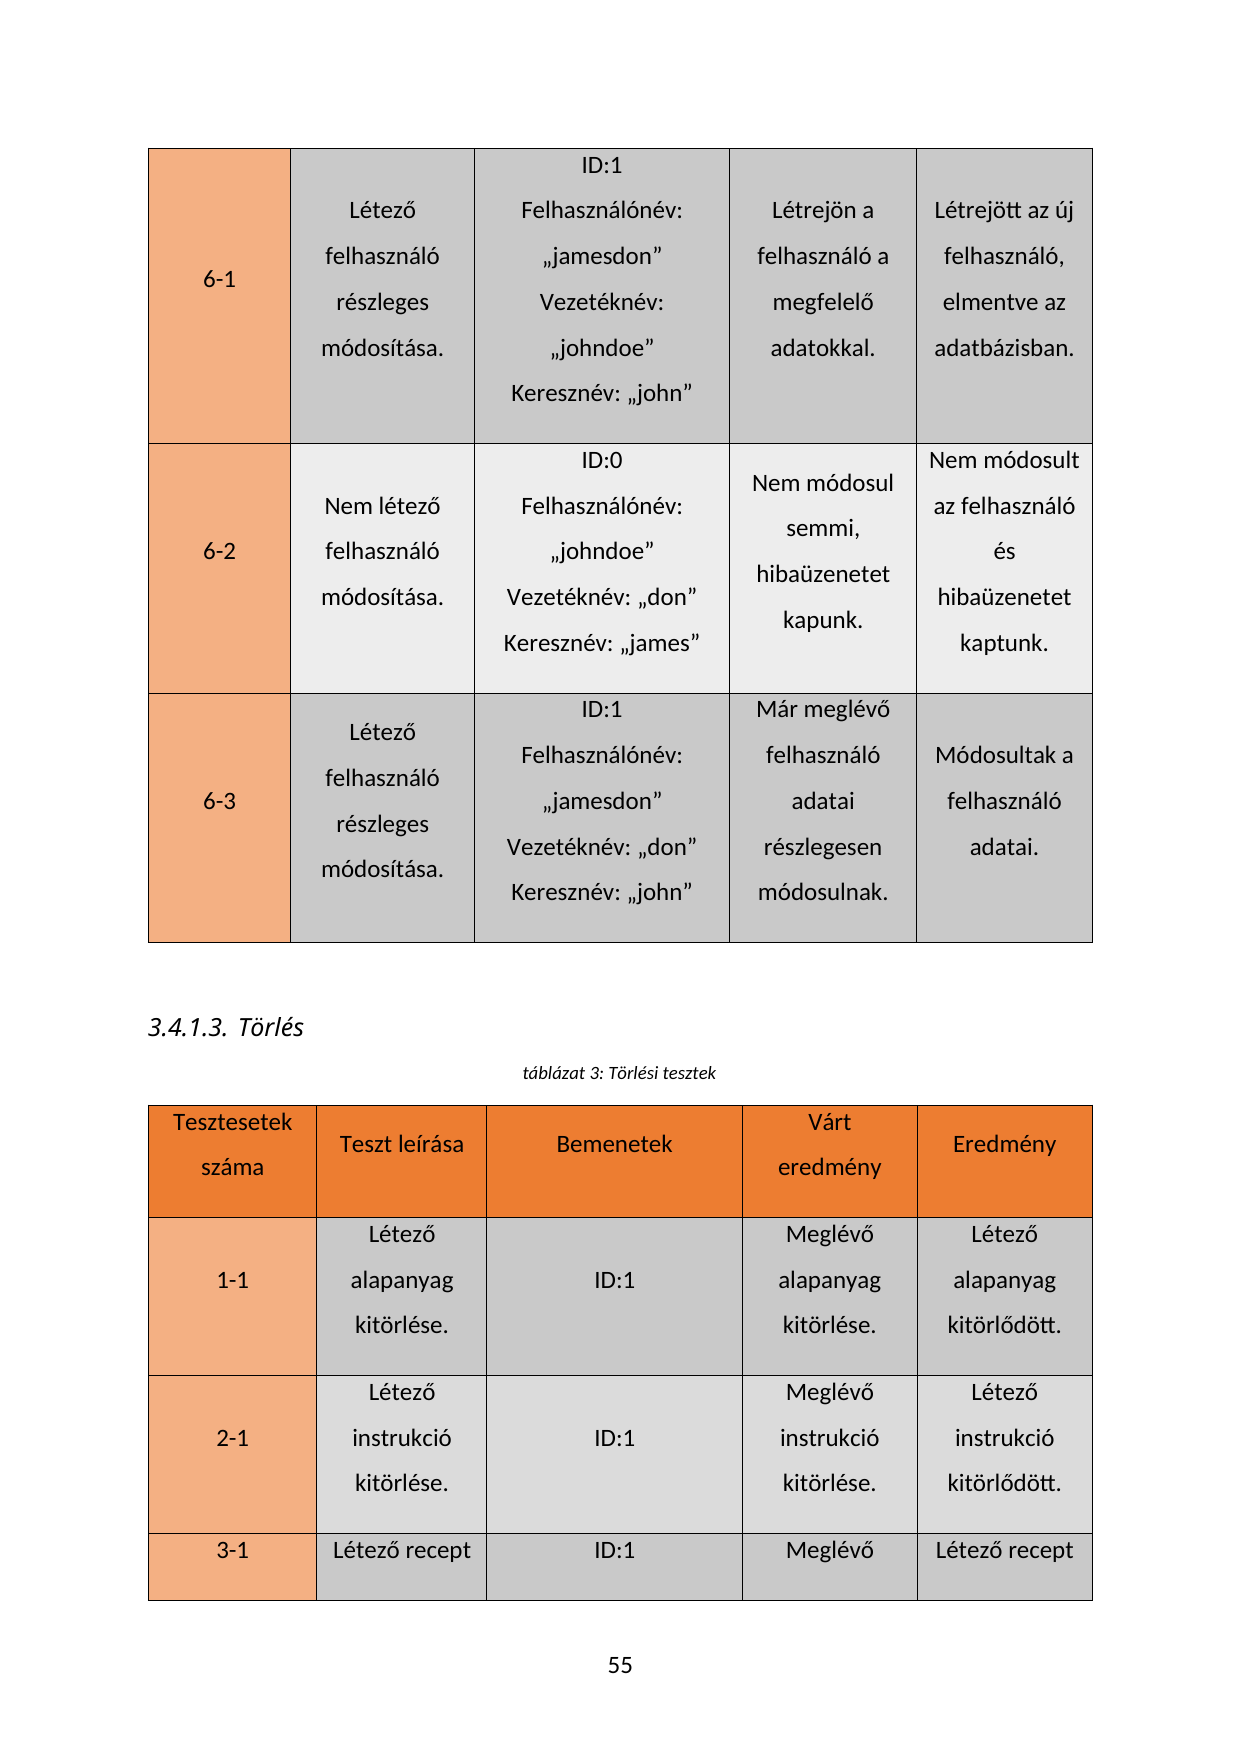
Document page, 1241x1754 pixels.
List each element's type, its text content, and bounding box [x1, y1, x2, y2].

table_cell 2-1 [149, 1376, 316, 1533]
table_cell Meglévő alapanyag kitörlése. [743, 1218, 917, 1375]
table_cell Létező alapanyag kitörlése. [317, 1218, 486, 1375]
table_header Várt eredmény [743, 1106, 917, 1217]
table_header Tesztesetek száma [149, 1106, 316, 1217]
table_cell ID:1 Felhasználónév: „jamesdon” Vezetéknév: „don” Keresznév: „john” [475, 694, 729, 942]
table_cell ID:1 [487, 1534, 742, 1600]
table_cell Létrejön a felhasználó a megfelelő adatokkal. [730, 149, 916, 443]
table_cell 6-3 [149, 694, 290, 942]
table_cell Nem módosult az felhasználó és hibaüzenetet kaptunk. [917, 444, 1092, 693]
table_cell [918, 1534, 1092, 1600]
table_cell Nem létező felhasználó módosítása. [291, 444, 474, 693]
table_cell Létező felhasználó részleges módosítása. [291, 694, 474, 942]
table_cell Létező instrukció kitörlése. [317, 1376, 486, 1533]
table_cell Létező felhasználó részleges módosítása. [291, 149, 474, 443]
table_cell 3-1 [149, 1534, 316, 1600]
table_cell Módosultak a felhasználó adatai. [917, 694, 1092, 942]
table_cell 6-2 [149, 444, 290, 693]
table_cell Nem módosul semmi, hibaüzenetet kapunk. [730, 444, 916, 693]
table_cell 1-1 [149, 1218, 316, 1375]
table_cell ID:1 Felhasználónév: „jamesdon” Vezetéknév: „johndoe” Keresznév: „john” [475, 149, 729, 443]
table_cell ID:0 Felhasználónév: „johndoe” Vezetéknév: „don” Keresznév: „james” [475, 444, 729, 693]
text táblázat 3: Törlési tesztek [148, 1061, 1092, 1084]
table_cell ID:1 [487, 1218, 742, 1375]
table_cell Meglévő instrukció kitörlése. [743, 1376, 917, 1533]
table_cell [743, 1534, 917, 1600]
table_header Bemenetek [487, 1106, 742, 1217]
table_cell Létező instrukció kitörlődött. [918, 1376, 1092, 1533]
table_header Teszt leírása [317, 1106, 486, 1217]
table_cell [317, 1534, 486, 1600]
table_cell Már meglévő felhasználó adatai részlegesen módosulnak. [730, 694, 916, 942]
table_cell ID:1 [487, 1376, 742, 1533]
table_cell 6-1 [149, 149, 290, 443]
subtitle Törlés [148, 1010, 1092, 1044]
table_header Eredmény [918, 1106, 1092, 1217]
table_cell Létező alapanyag kitörlődött. [918, 1218, 1092, 1375]
table_cell Létrejött az új felhasználó, elmentve az adatbázisban. [917, 149, 1092, 443]
